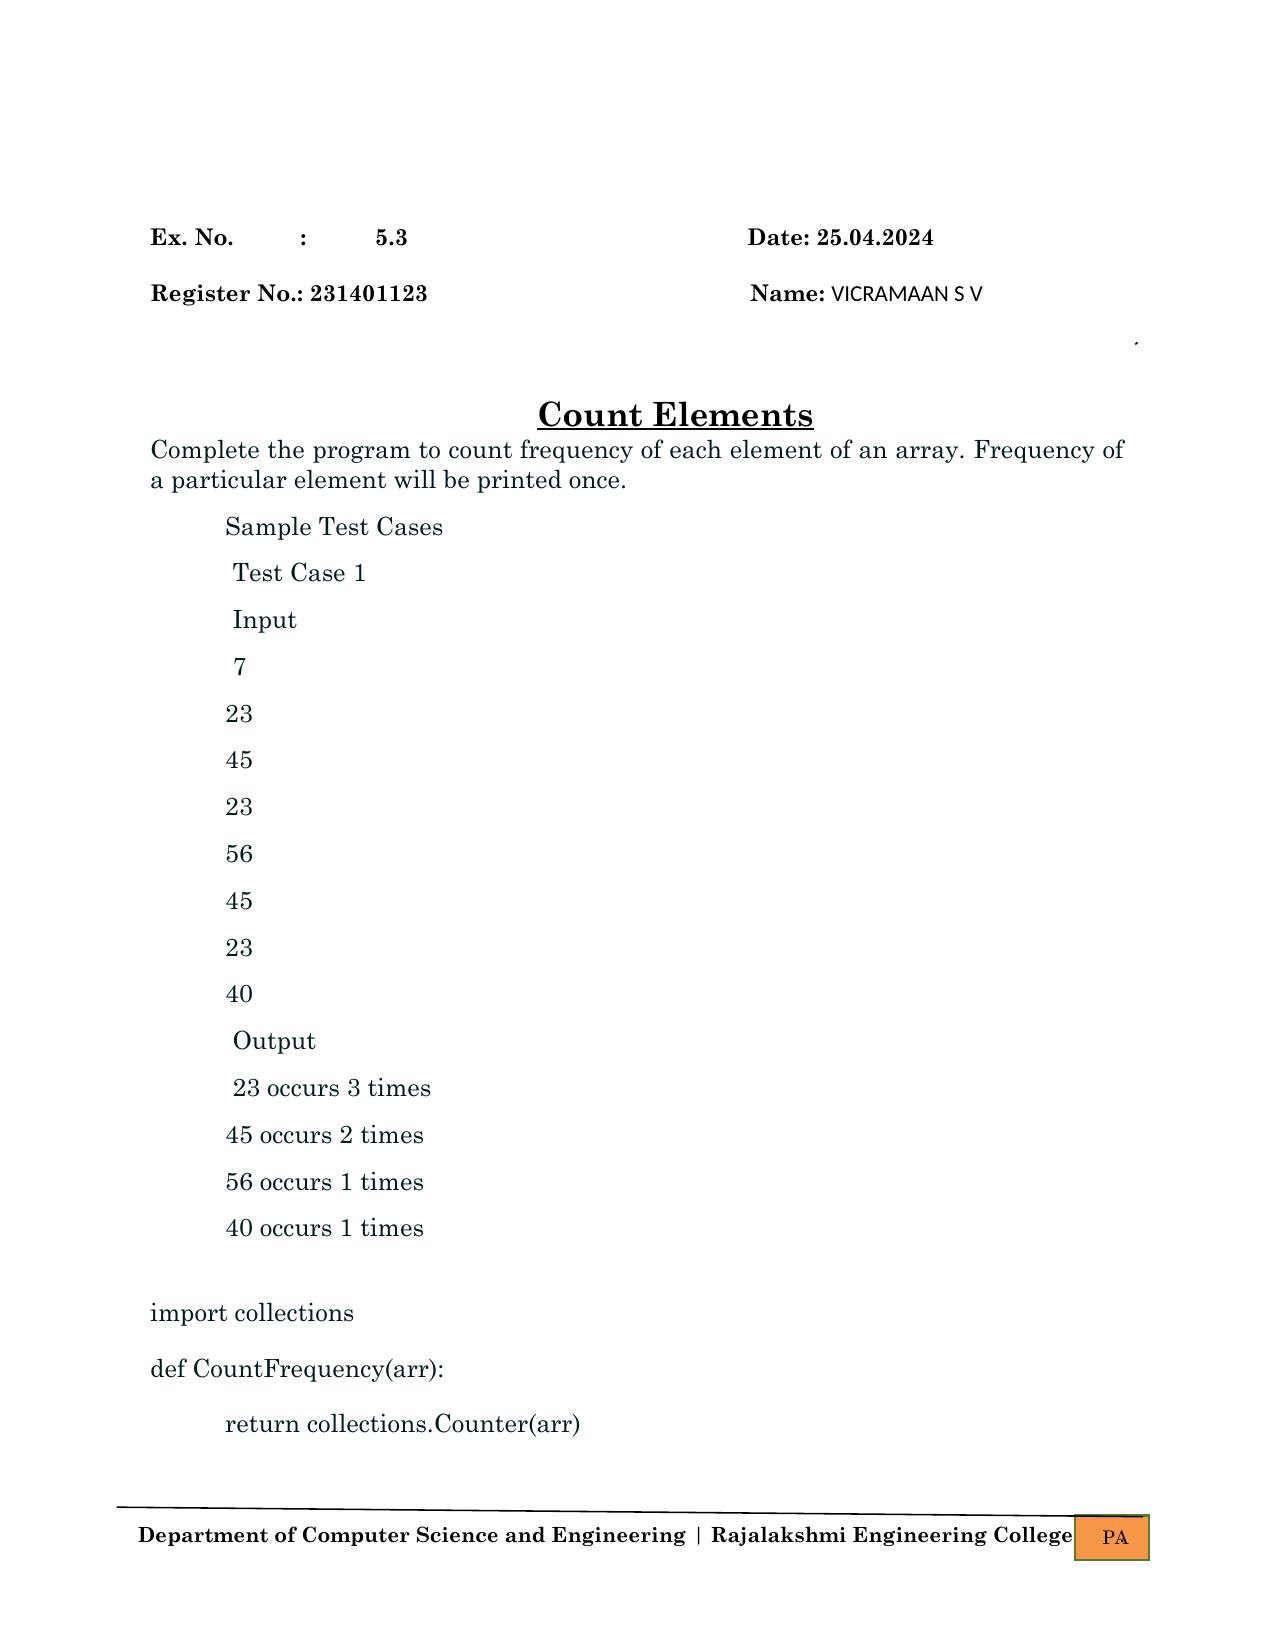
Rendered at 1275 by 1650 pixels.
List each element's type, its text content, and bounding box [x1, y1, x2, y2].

text Ex. No. : 5.3 Date: 25.04.2024 [150, 222, 1125, 250]
text import collections [150, 1297, 1125, 1327]
text 7 [225, 651, 1125, 681]
text Register No.: 231401123 Name: VICRAMAAN S V [150, 279, 1125, 307]
text def CountFrequency(arr): [150, 1352, 1125, 1382]
text 45 [225, 884, 1125, 915]
text Input [225, 604, 1125, 634]
text 23 occurs 3 times [225, 1072, 1125, 1102]
text 45 occurs 2 times [225, 1118, 1125, 1148]
text 23 [225, 791, 1125, 821]
text Complete the program to count frequency of each element of an array. Frequency of a particular element will be printed once. [150, 433, 1125, 494]
text Test Case 1 [225, 557, 1125, 587]
text Output [225, 1025, 1125, 1055]
text 40 occurs 1 times [225, 1212, 1125, 1242]
text 40 [225, 978, 1125, 1008]
text Sample Test Cases [225, 510, 1125, 541]
text 56 occurs 1 times [225, 1165, 1125, 1195]
text Count Elements [225, 393, 1125, 433]
text 23 [225, 931, 1125, 961]
text 56 [225, 838, 1125, 868]
text return collections.Counter(arr) [150, 1407, 1125, 1437]
text 45 [225, 744, 1125, 774]
text 23 [225, 697, 1125, 728]
